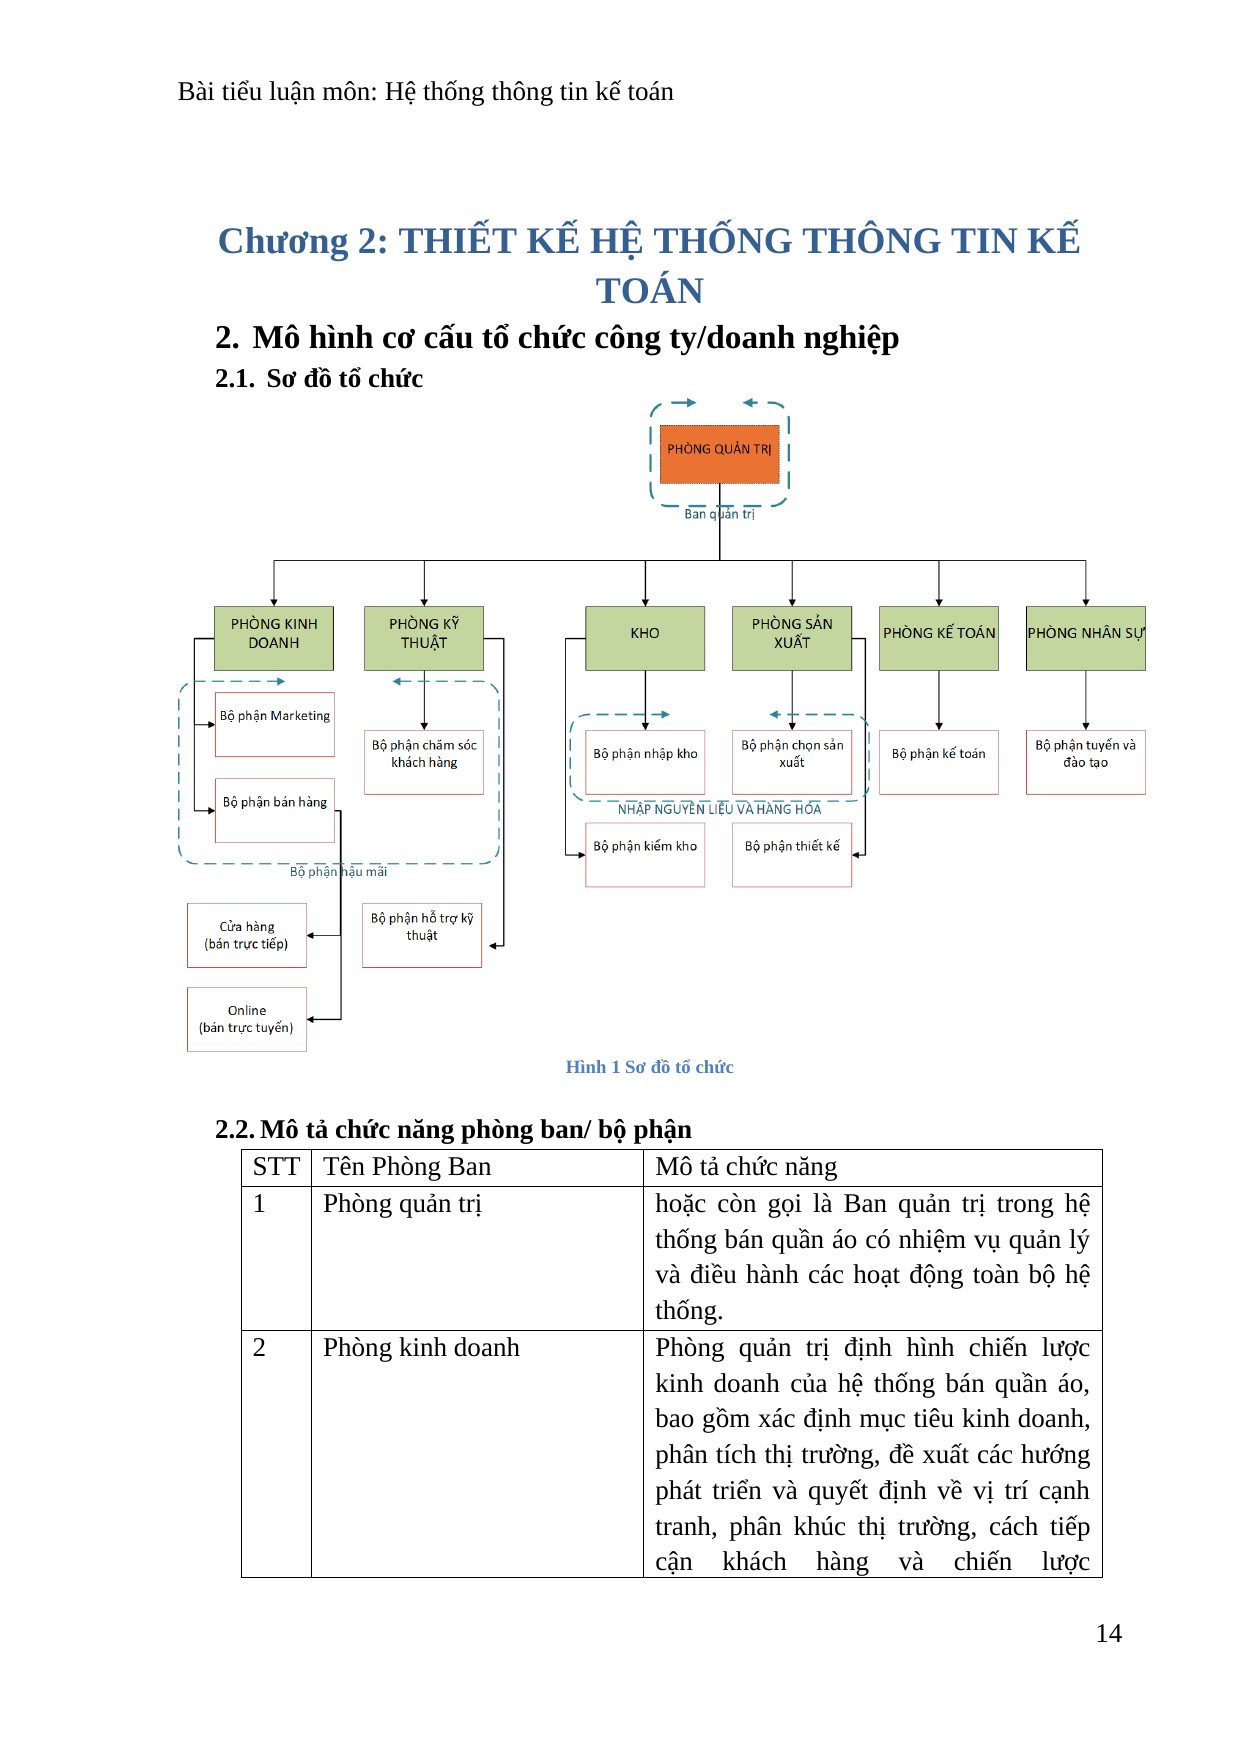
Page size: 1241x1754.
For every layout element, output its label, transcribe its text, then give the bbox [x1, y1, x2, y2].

picture [177, 397, 1153, 1052]
table_header STT [242, 1150, 311, 1186]
table_cell 2 [242, 1331, 311, 1577]
table_header Tên Phòng Ban [312, 1150, 643, 1186]
table_cell Phòng quản trị [312, 1187, 643, 1330]
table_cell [644, 1331, 1102, 1577]
subtitle Chương 2: THIẾT KẾ HỆ THỐNG THÔNG TIN KẾ TOÁN [177, 218, 1122, 311]
list Mô hình cơ cấu tổ chức công ty/doanh nghiệp [215, 318, 1122, 356]
table_cell Phòng kinh doanh [312, 1331, 643, 1577]
list Sơ đồ tổ chức [215, 362, 1122, 393]
table_cell 1 [242, 1187, 311, 1330]
table_header Mô tả chức năng [644, 1150, 1102, 1186]
list Mô tả chức năng phòng ban/ bộ phận [215, 1113, 1122, 1145]
table_cell hoặc còn gọi là Ban quản trị trong hệ thống bán quần áo có nhiệm vụ quản lý và điều hành các hoạt động toàn bộ hệ thống. [644, 1187, 1102, 1330]
